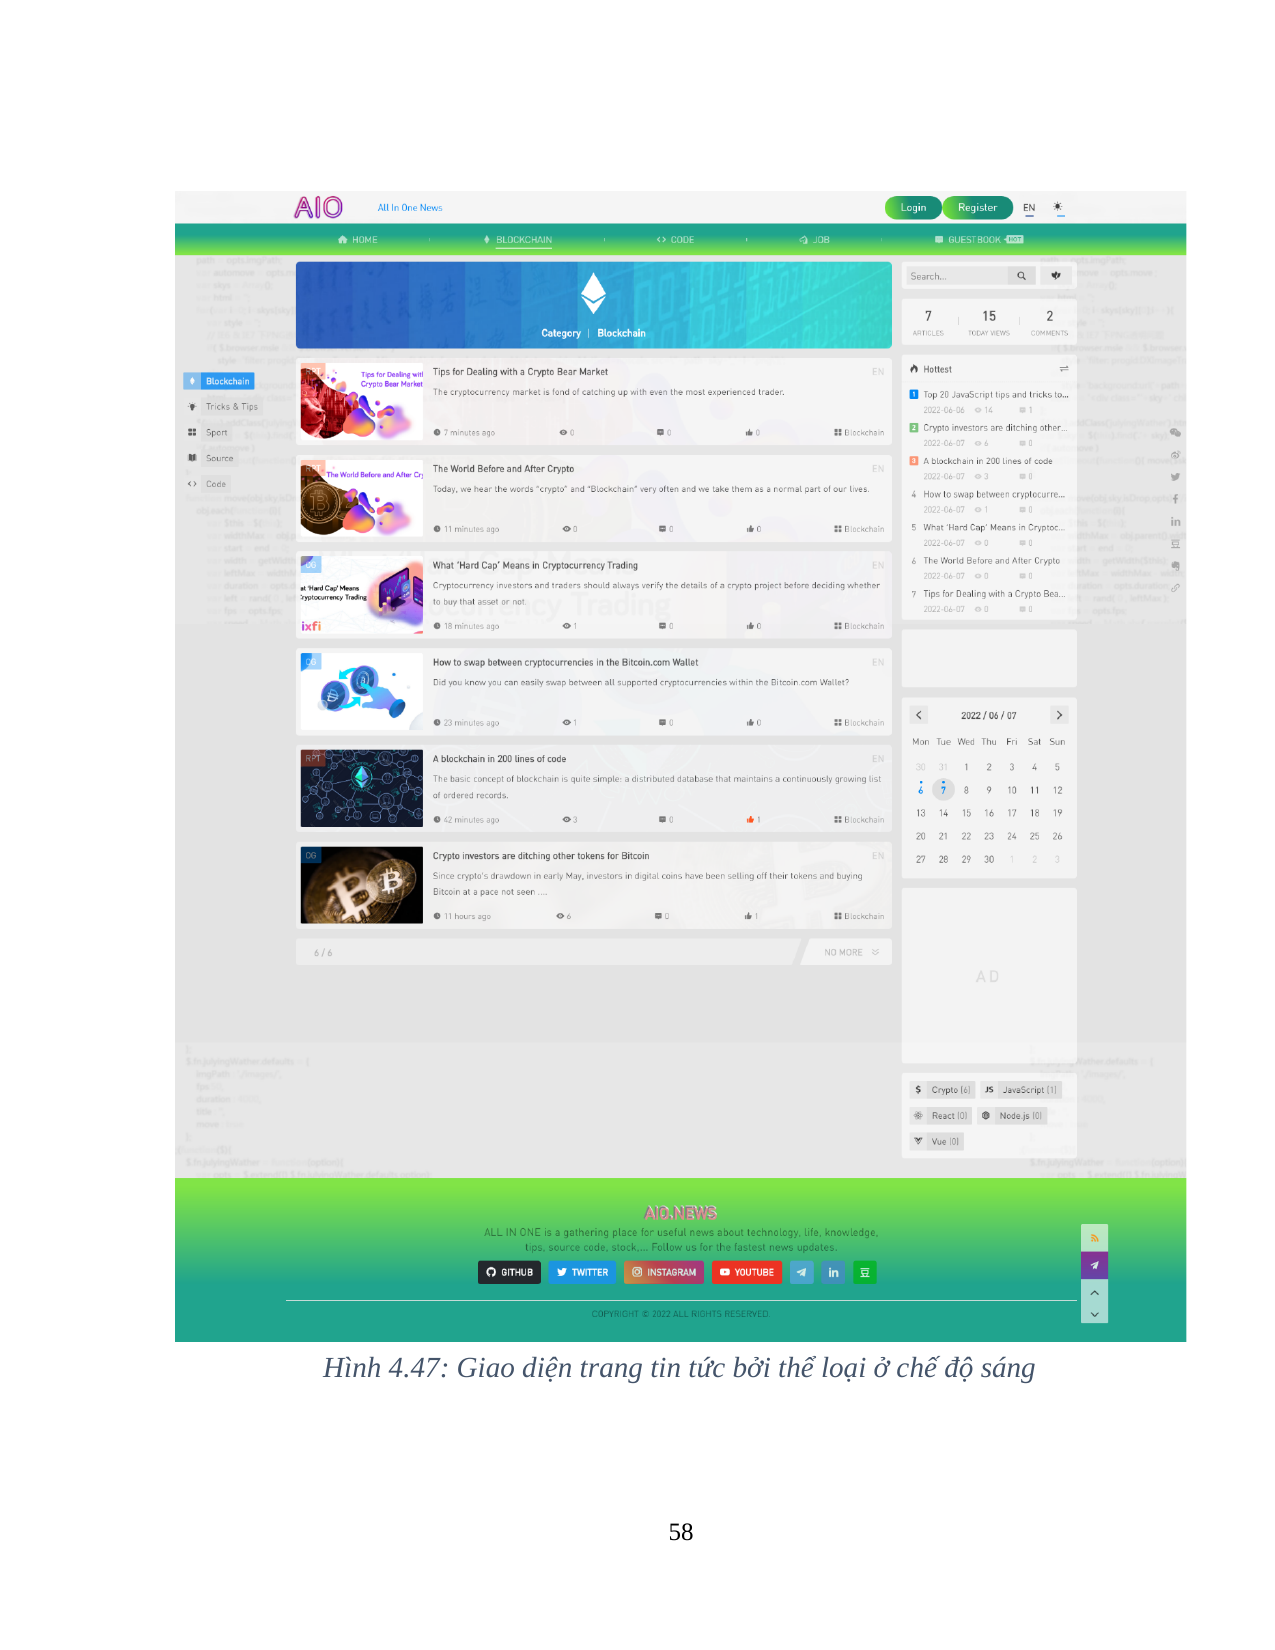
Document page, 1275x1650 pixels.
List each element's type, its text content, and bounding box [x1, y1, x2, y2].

picture [175, 191, 1187, 1342]
text Hình 4.47: Giao diện trang tin tức bởi thể loại ở chế độ sáng [175, 1350, 1186, 1383]
